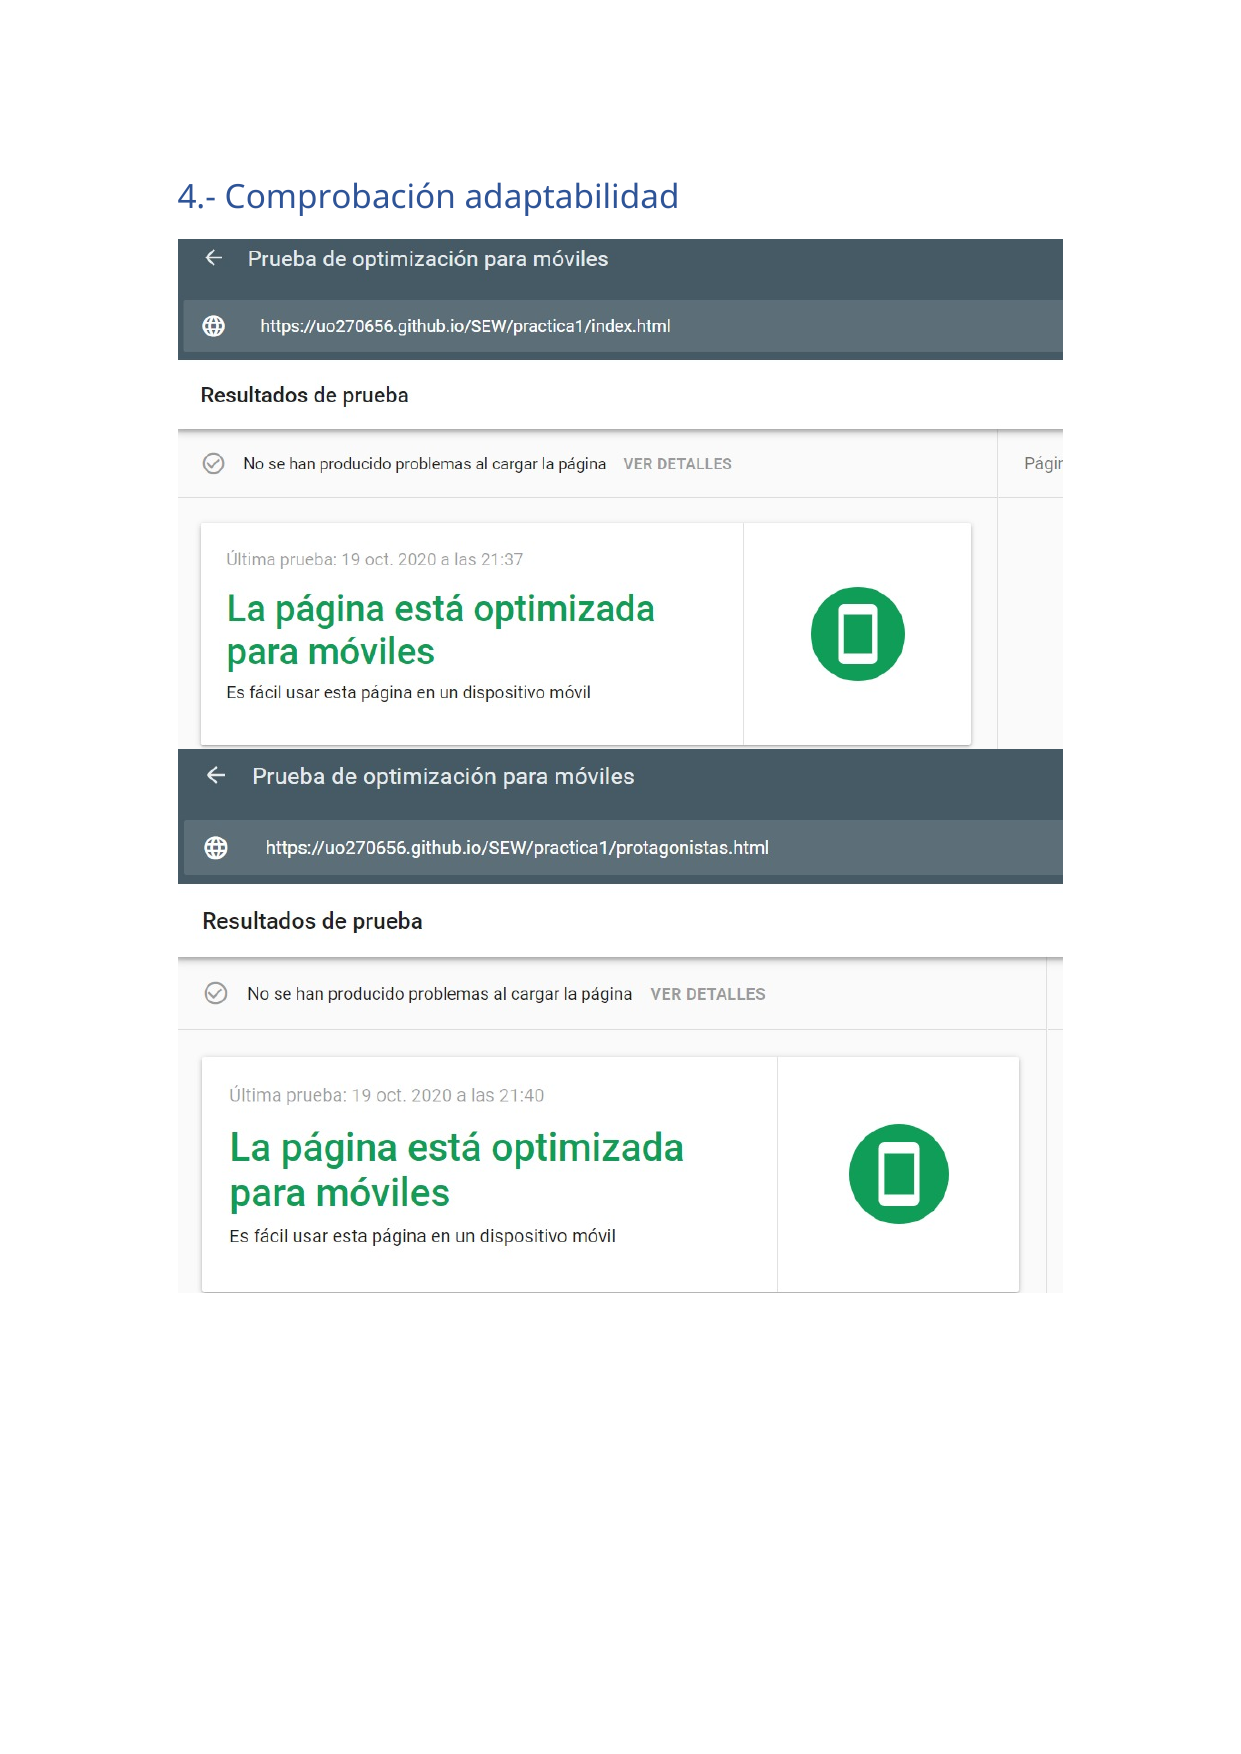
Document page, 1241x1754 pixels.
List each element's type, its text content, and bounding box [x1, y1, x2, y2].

subtitle 4.- Comprobación adaptabilidad [177, 173, 1063, 218]
picture [178, 239, 1063, 1293]
